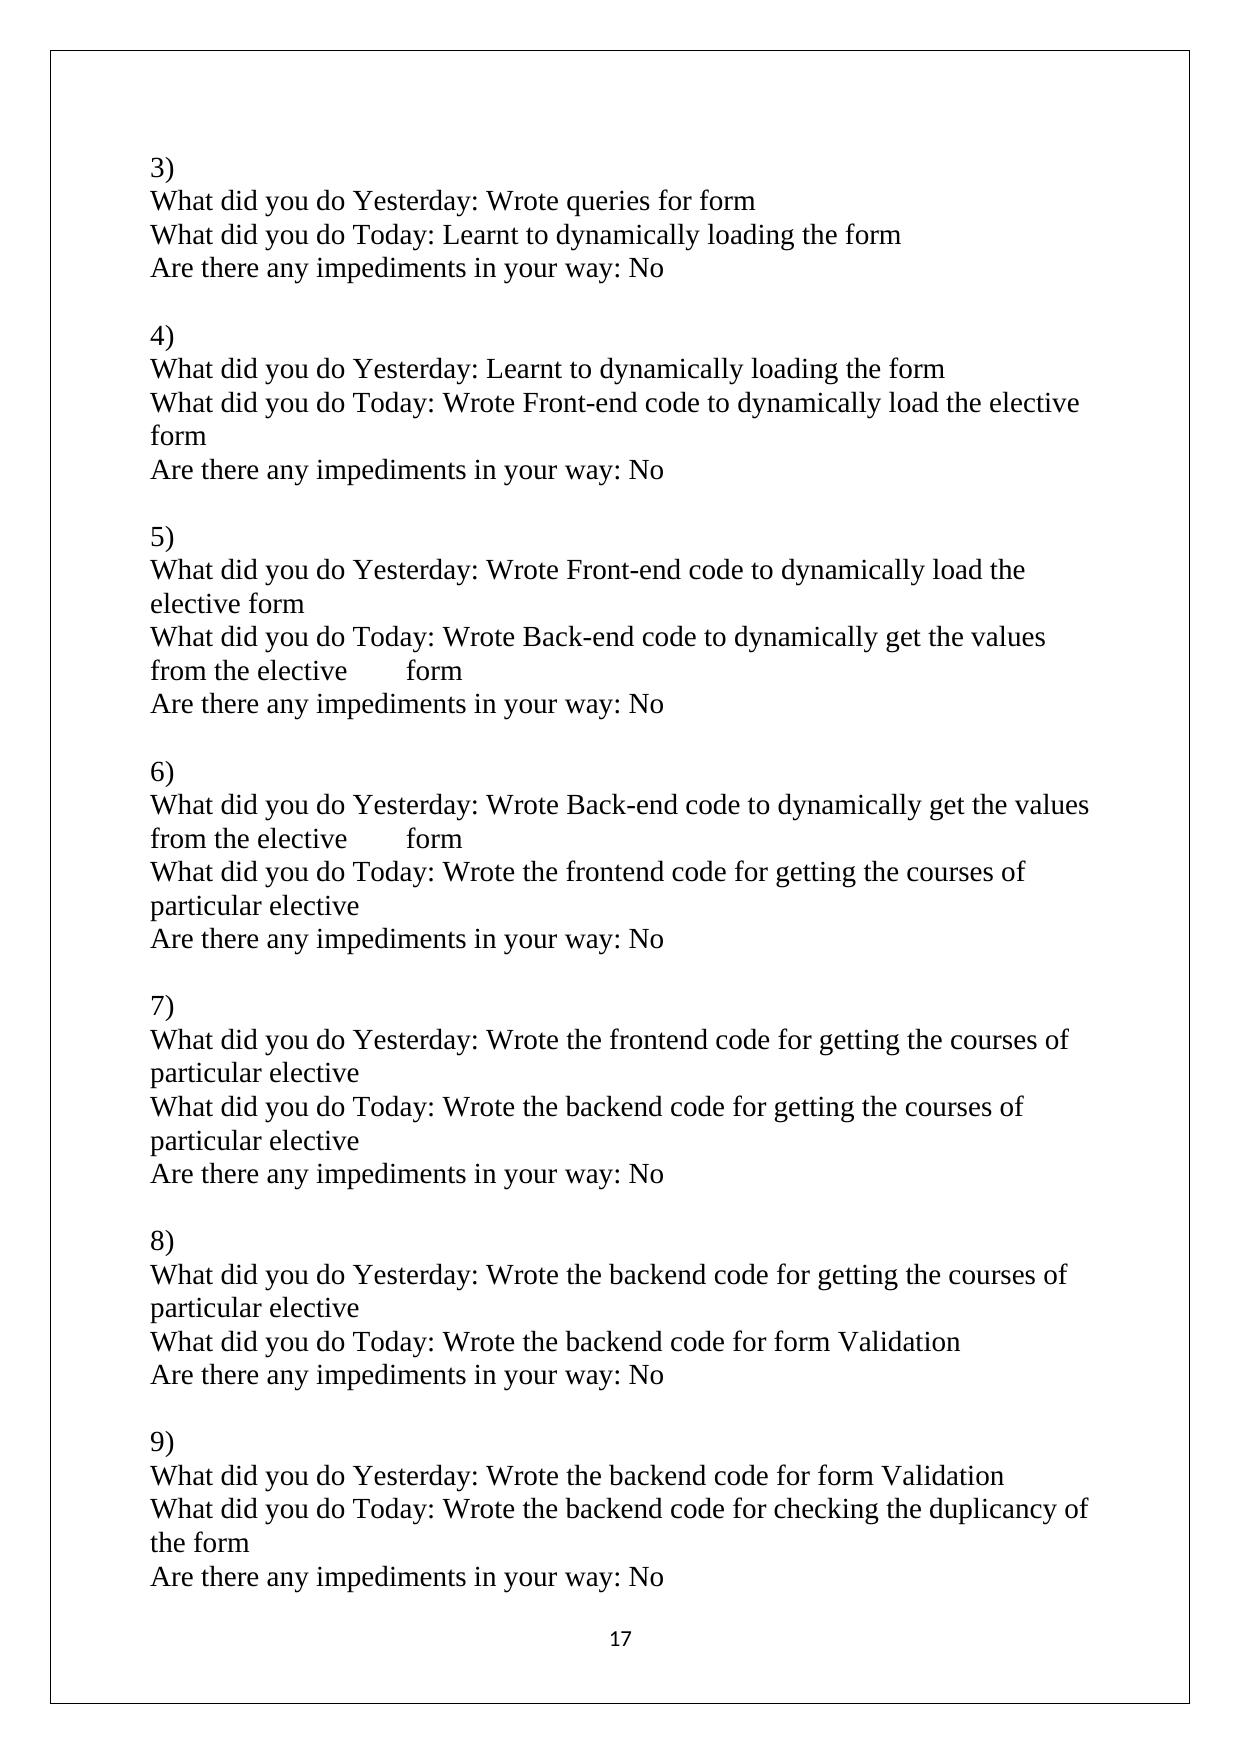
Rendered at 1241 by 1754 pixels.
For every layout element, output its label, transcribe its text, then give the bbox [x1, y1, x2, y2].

text Are there any impediments in your way: No [150, 921, 1090, 955]
text What did you do Today: Wrote the frontend code for getting the courses of particular elective [150, 854, 1090, 921]
text 8) [150, 1223, 1090, 1257]
text What did you do Today: Wrote the backend code for checking the duplicancy of the form [150, 1492, 1090, 1559]
text 5) [150, 519, 1090, 552]
text What did you do Yesterday: Wrote Front-end code to dynamically load the elective form [150, 552, 1090, 619]
text 9) [150, 1424, 1090, 1458]
text What did you do Today: Wrote the backend code for form Validation [150, 1324, 1090, 1357]
text What did you do Yesterday: Wrote queries for form [150, 183, 1090, 217]
text What did you do Today: Wrote Front-end code to dynamically load the elective form [150, 385, 1090, 452]
text What did you do Yesterday: Wrote the frontend code for getting the courses of particular elective [150, 1022, 1090, 1089]
text What did you do Yesterday: Learnt to dynamically loading the form [150, 351, 1090, 385]
text 7) [150, 988, 1090, 1022]
text 3) [150, 150, 1090, 183]
text What did you do Today: Learnt to dynamically loading the form [150, 217, 1090, 251]
text Are there any impediments in your way: No [150, 1156, 1090, 1190]
text What did you do Today: Wrote Back-end code to dynamically get the values from the elective form [150, 619, 1090, 687]
text Are there any impediments in your way: No [150, 452, 1090, 485]
text What did you do Today: Wrote the backend code for getting the courses of particular elective [150, 1089, 1090, 1156]
text What did you do Yesterday: Wrote the backend code for getting the courses of particular elective [150, 1257, 1090, 1324]
text 6) [150, 754, 1090, 787]
text Are there any impediments in your way: No [150, 687, 1090, 720]
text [150, 1559, 1090, 1592]
text Are there any impediments in your way: No [150, 1357, 1090, 1391]
text What did you do Yesterday: Wrote Back-end code to dynamically get the values from the elective form [150, 787, 1090, 854]
text 4) [150, 318, 1090, 351]
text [150, 251, 1090, 284]
text What did you do Yesterday: Wrote the backend code for form Validation [150, 1458, 1090, 1492]
